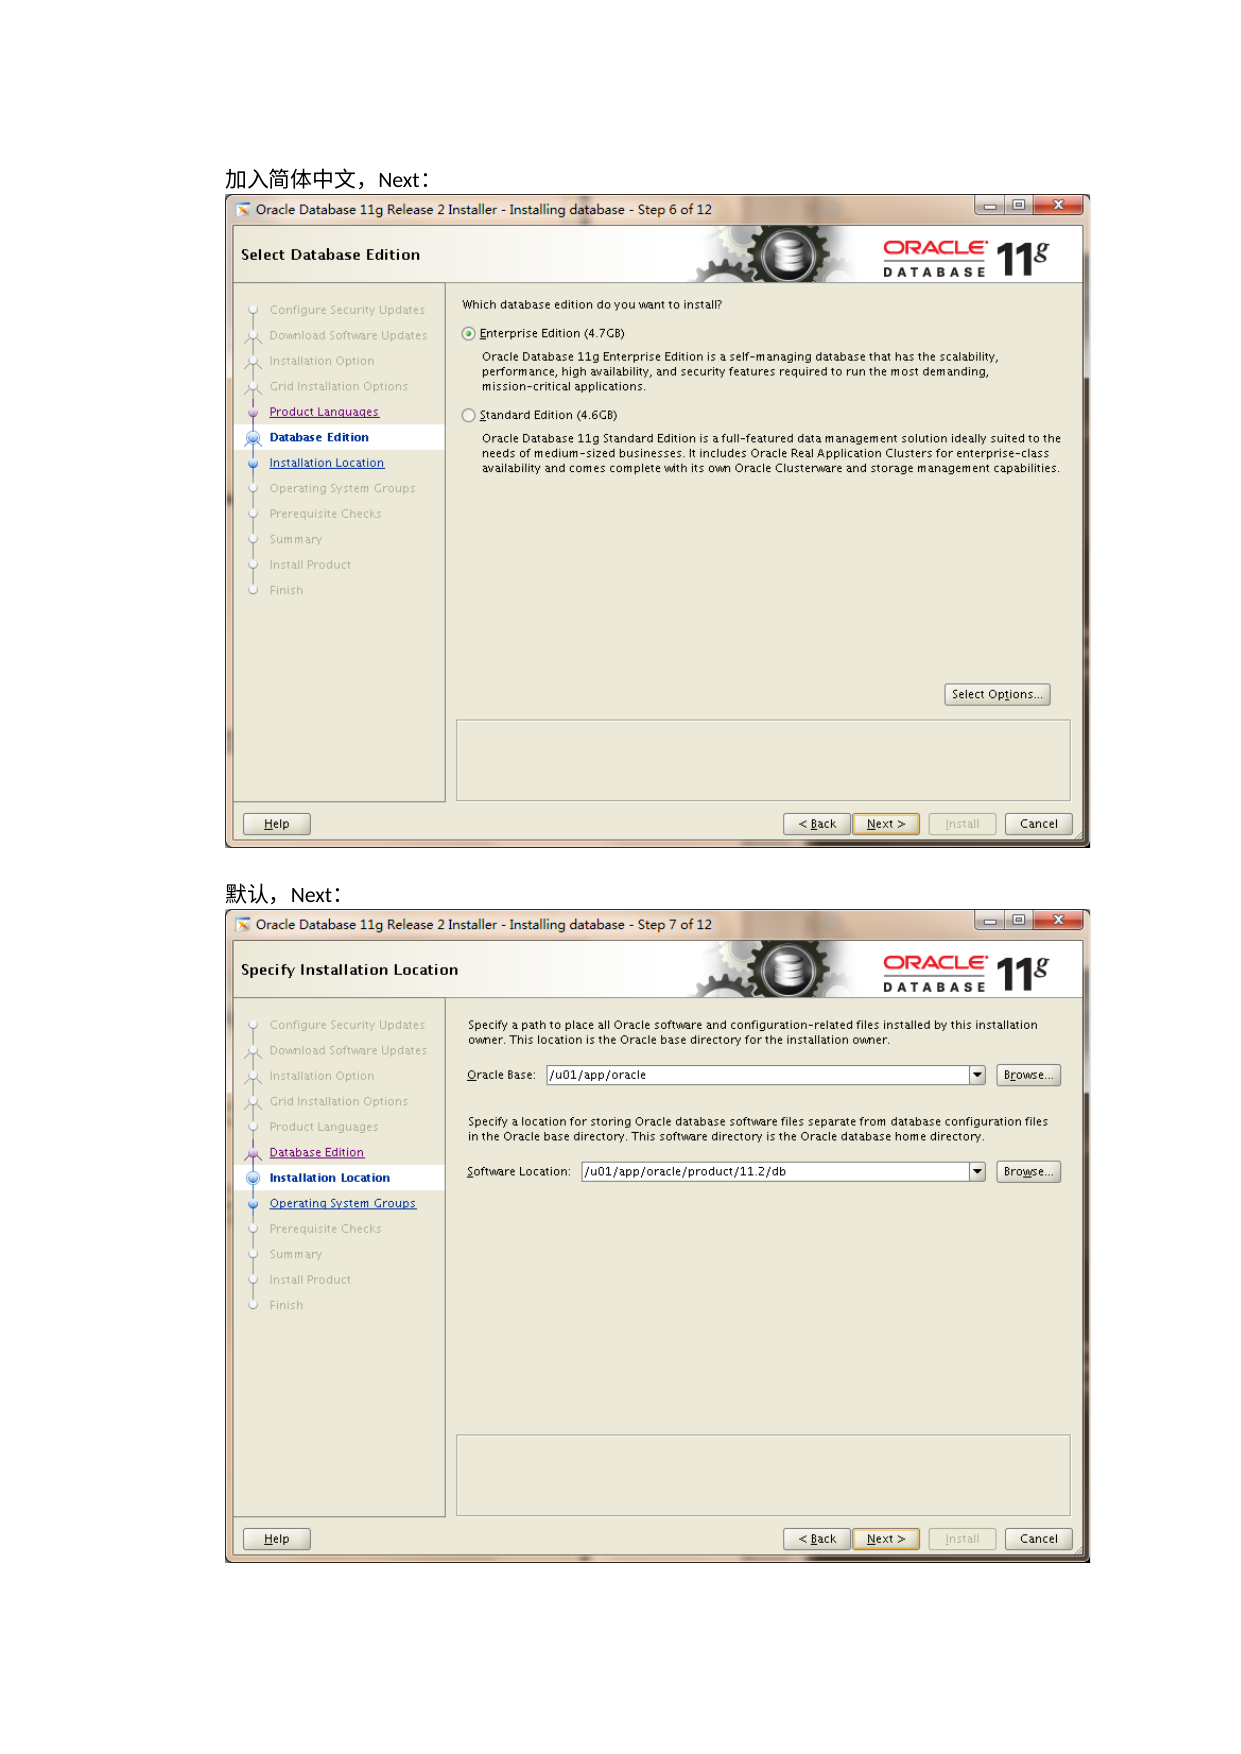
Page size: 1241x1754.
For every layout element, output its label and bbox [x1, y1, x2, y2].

list [187, 162, 1053, 1592]
picture [225, 909, 1091, 1563]
picture [225, 194, 1091, 848]
